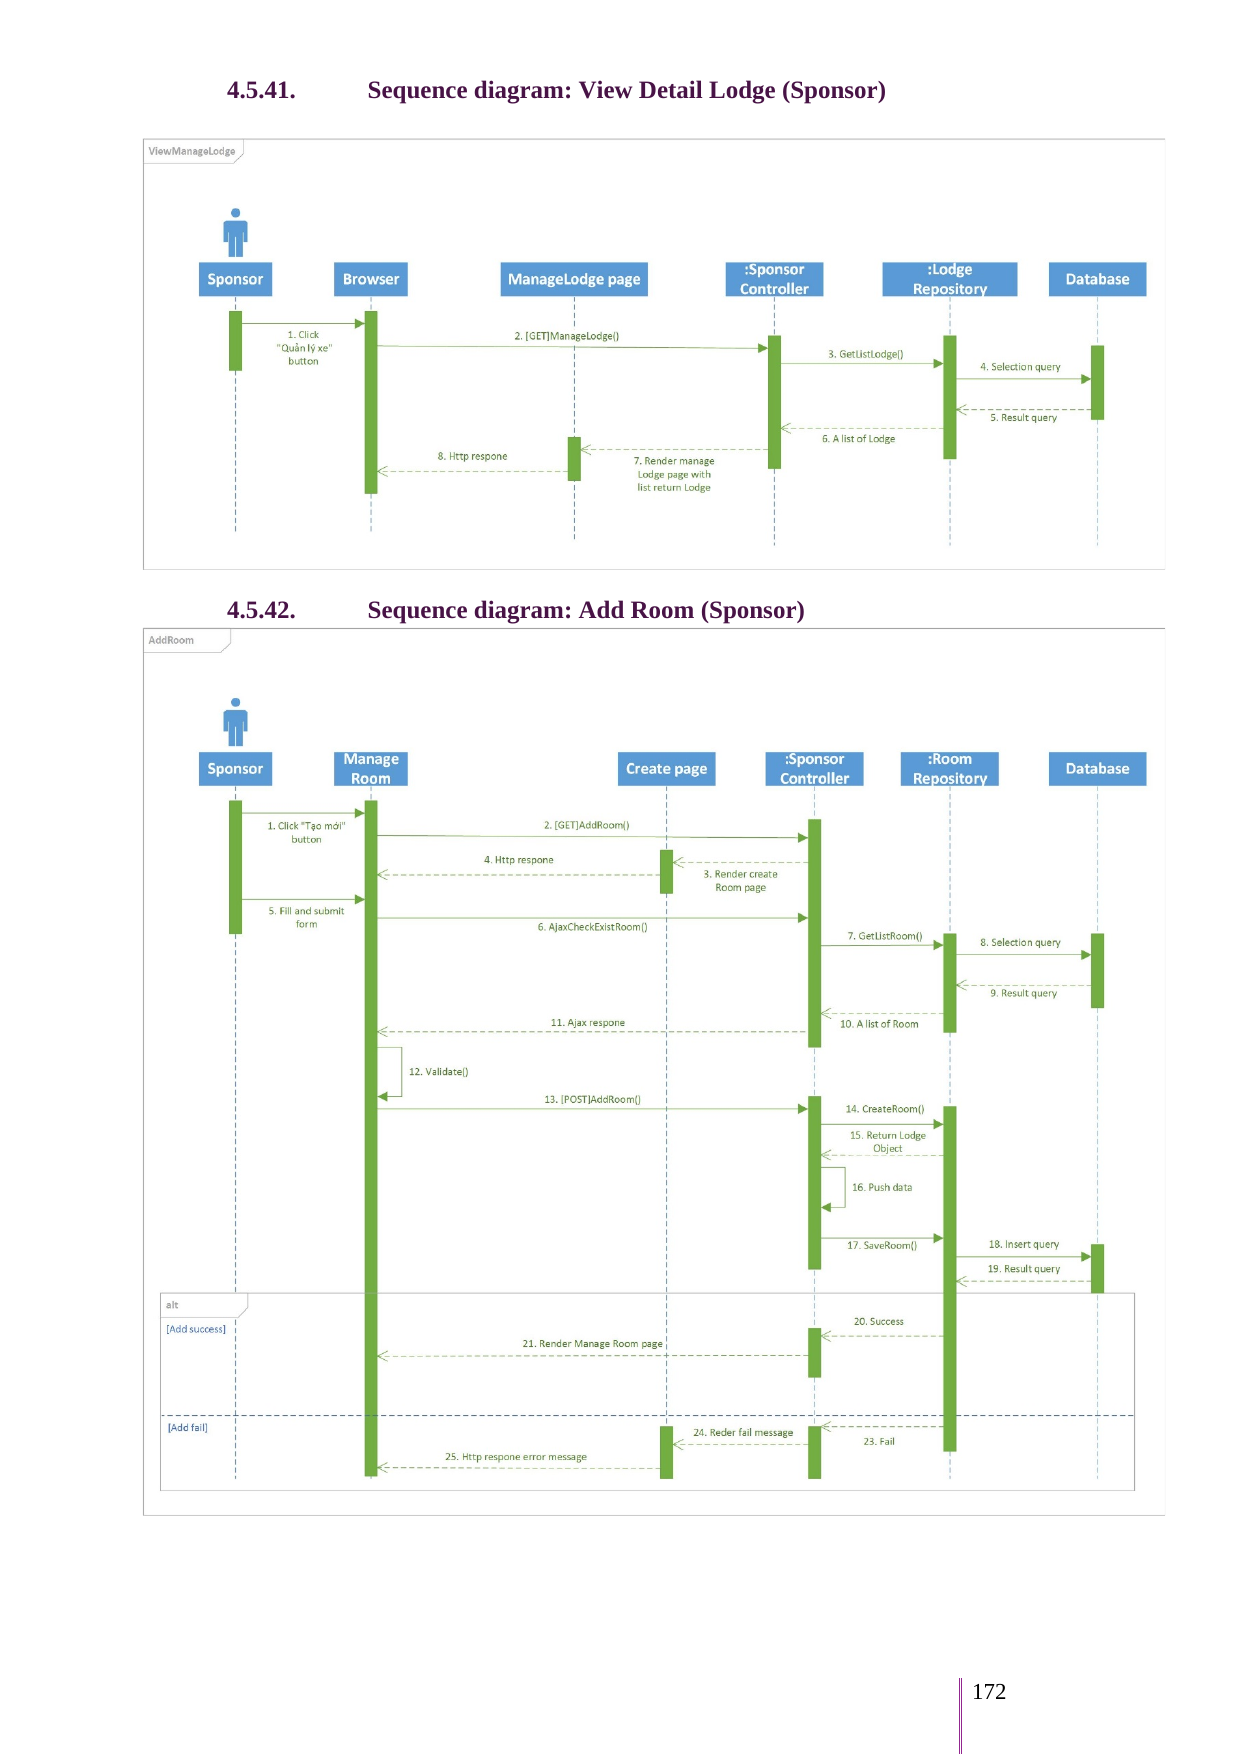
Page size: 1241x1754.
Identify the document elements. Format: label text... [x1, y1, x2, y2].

picture [142, 138, 1166, 570]
subtitle Sequence diagram: View Detail Lodge (Sponsor) [227, 75, 1165, 104]
picture [142, 627, 1166, 1516]
subtitle Sequence diagram: Add Room (Sponsor) [227, 595, 1165, 623]
